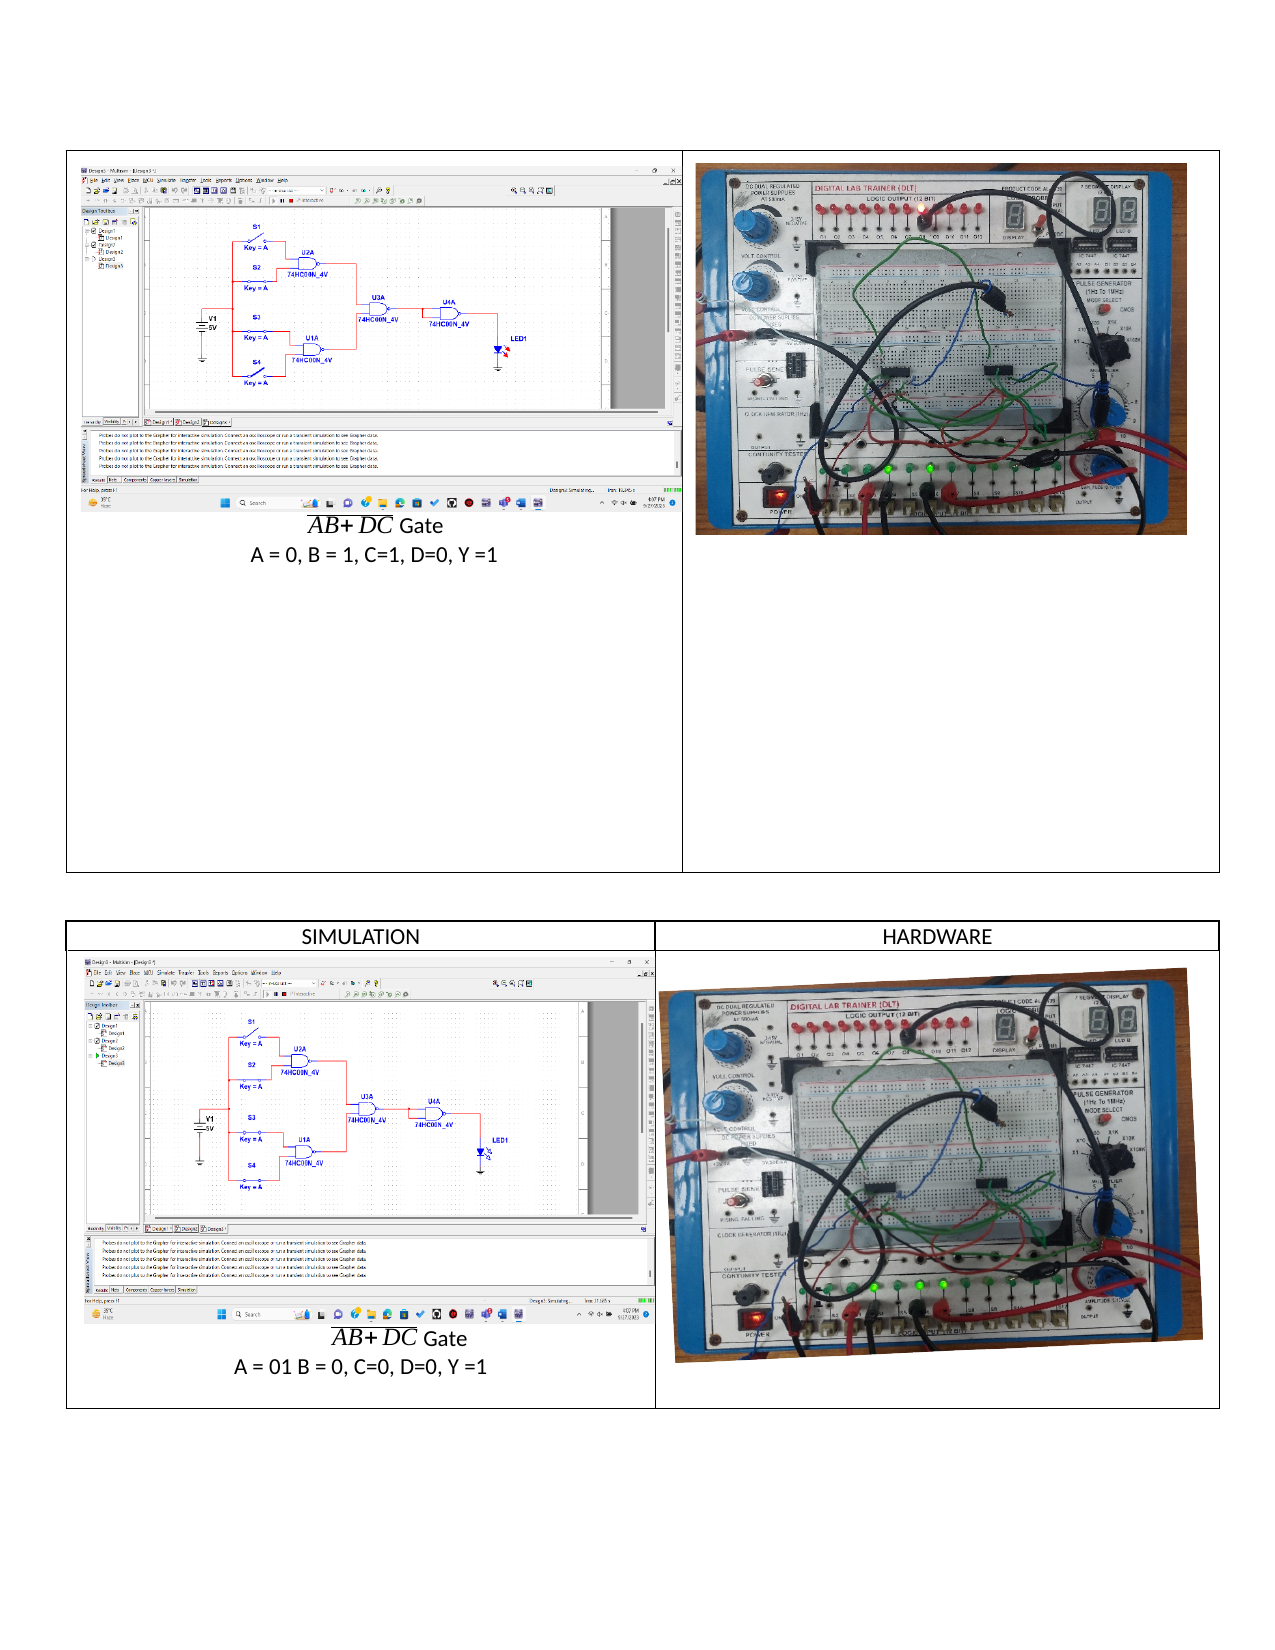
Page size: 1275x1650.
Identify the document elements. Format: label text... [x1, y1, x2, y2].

table_cell Gate A = 01 B = 0, C=0, D=0, Y =1 [67, 951, 655, 1408]
table_cell Gate A = 0, B = 1, C=1, D=0, Y =1 [67, 151, 682, 872]
picture [659, 968, 1203, 1363]
table_cell [683, 151, 1219, 872]
picture [695, 163, 1187, 535]
picture [80, 166, 683, 512]
picture [84, 957, 656, 1324]
table_header HARDWARE [656, 922, 1218, 950]
table_cell [656, 951, 1219, 1408]
table_header SIMULATION [67, 922, 654, 950]
